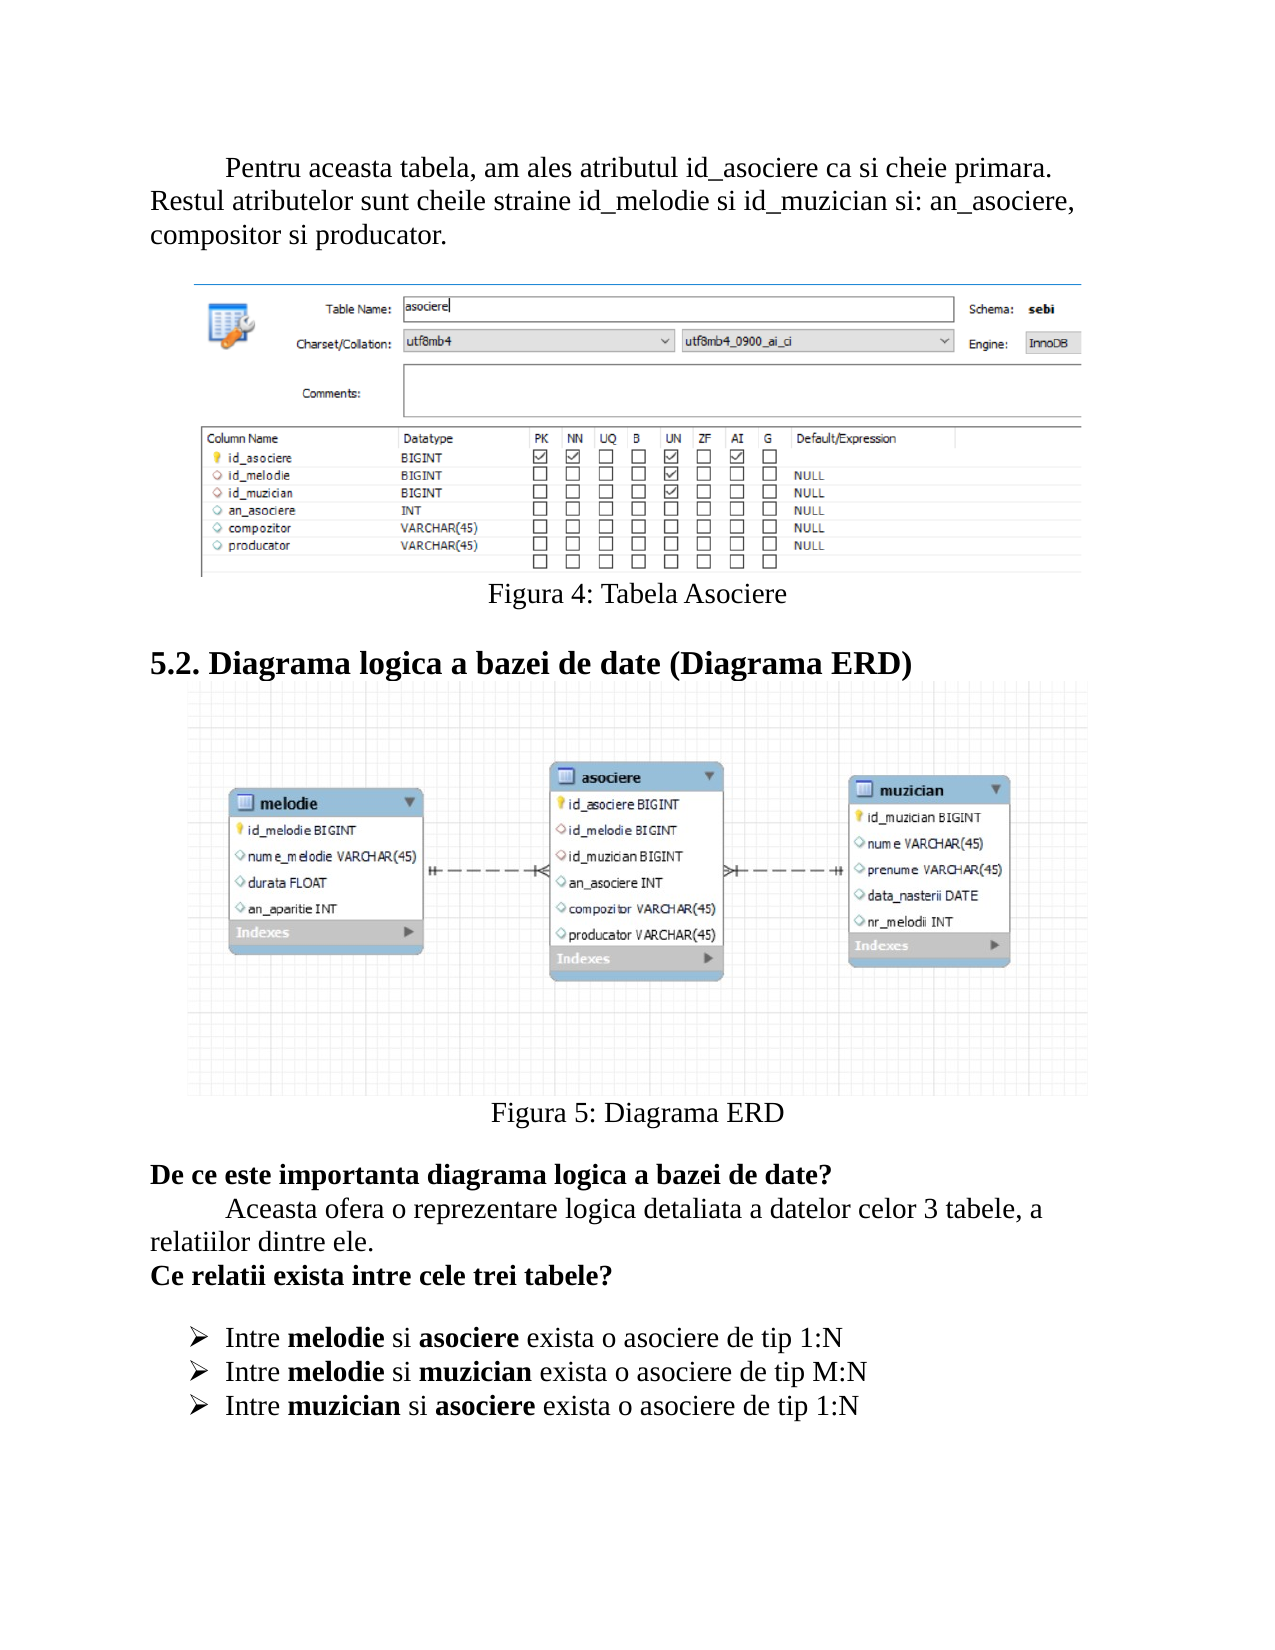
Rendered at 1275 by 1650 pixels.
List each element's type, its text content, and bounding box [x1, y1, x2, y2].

picture [193, 284, 1082, 577]
list Intre muzician si asociere exista o asociere de tip 1:N [187, 1388, 1125, 1421]
picture [187, 681, 1088, 1096]
text Aceasta ofera o reprezentare logica detaliata a datelor celor 3 tabele, a relatiilor dintre ele. [150, 1191, 1125, 1258]
list Intre melodie si muzician exista o asociere de tip M:N [187, 1354, 1125, 1388]
text Pentru aceasta tabela, am ales atributul id_asociere ca si cheie primara. Restul atributelor sunt cheile straine id_melodie si id_muzician si: an_asociere, compositor si producator. [150, 150, 1125, 251]
text 5.2. Diagrama logica a bazei de date (Diagrama ERD) [150, 643, 1125, 682]
text De ce este importanta diagrama logica a bazei de date? [150, 1157, 1125, 1191]
text Figura 4: Tabela Asociere [150, 576, 1125, 610]
text Ce relatii exista intre cele trei tabele? [150, 1258, 1125, 1292]
list Intre melodie si asociere exista o asociere de tip 1:N [187, 1320, 1125, 1354]
text Figura 5: Diagrama ERD [150, 1095, 1125, 1129]
